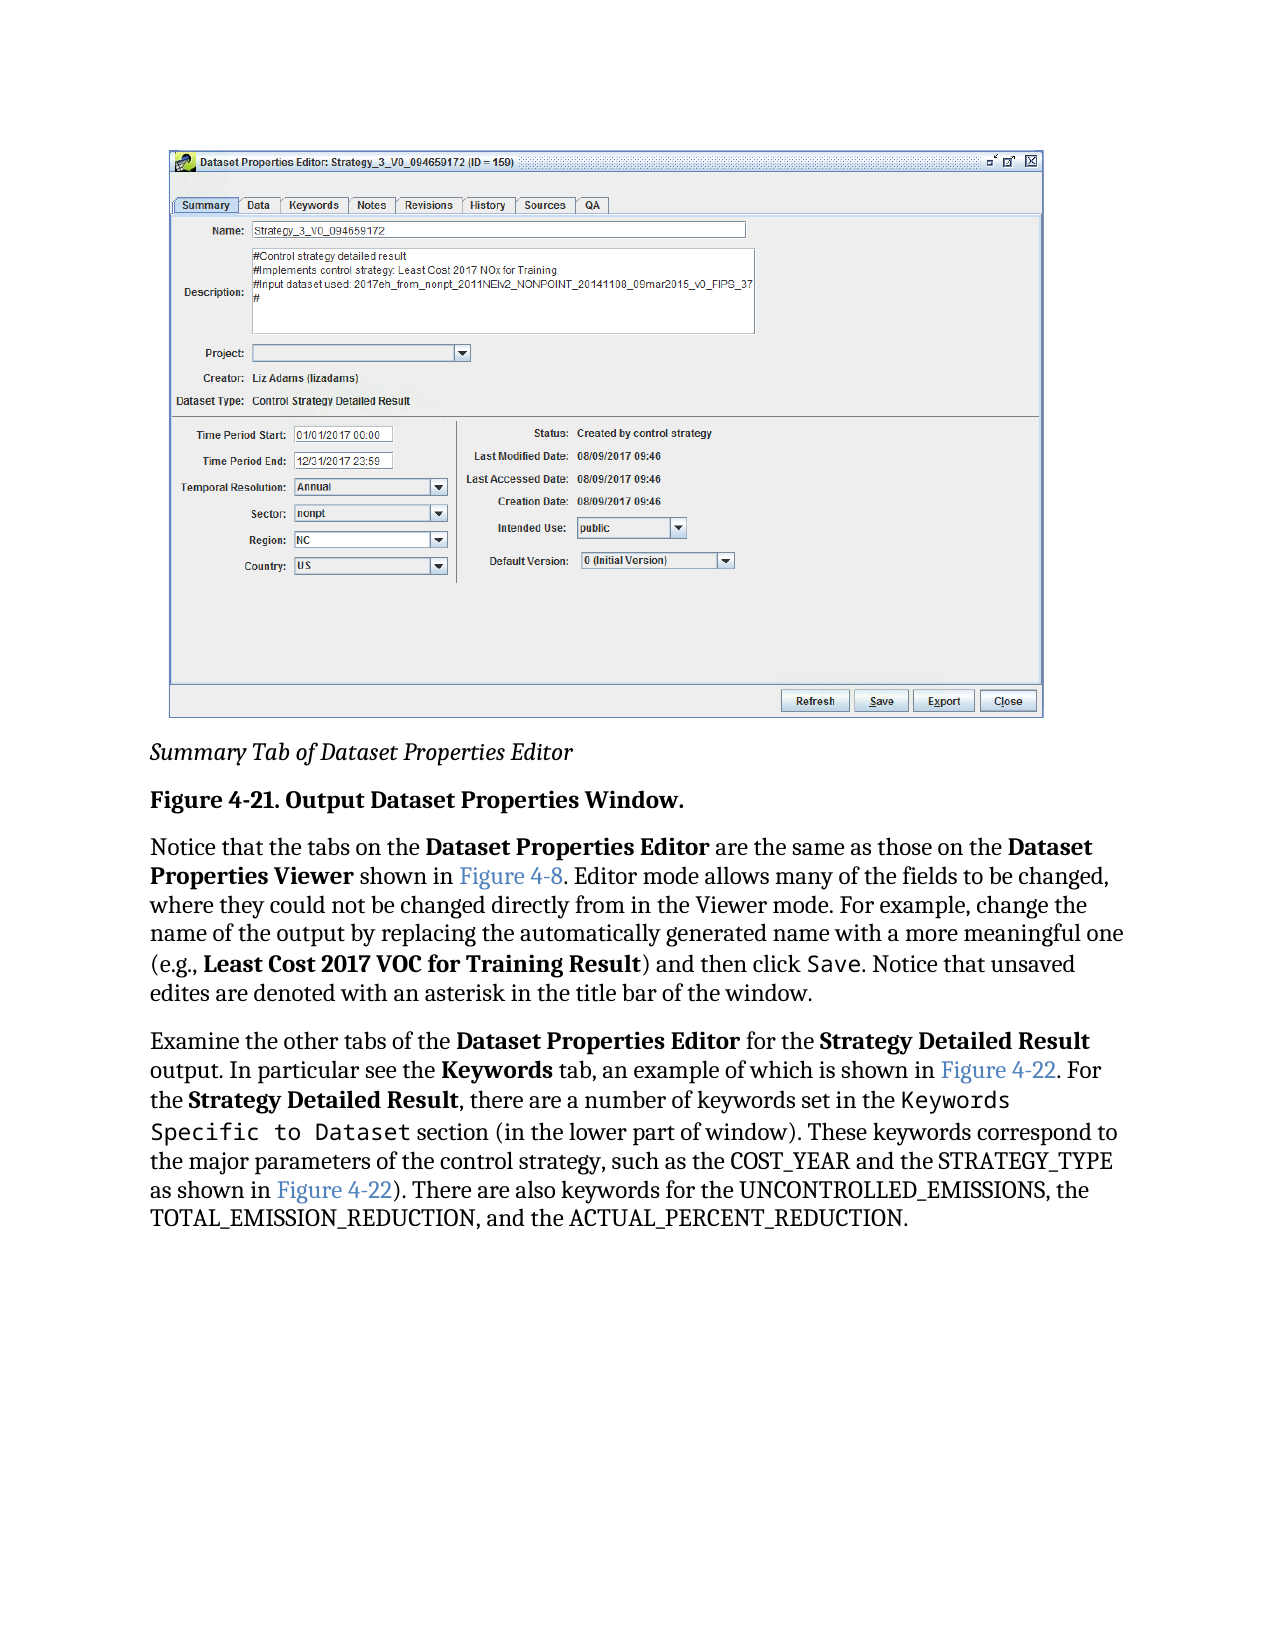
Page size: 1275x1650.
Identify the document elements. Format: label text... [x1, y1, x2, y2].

text Summary Tab of Dataset Properties Editor [150, 738, 1125, 767]
text Examine the other tabs of the Dataset Properties Editor for the Strategy Detailed Result output. In particular see the Keywords tab, an example of which is shown in Figure 4-22. For the Strategy Detailed Result, there are a number of keywords set in the Keywords Specific to Dataset section (in the lower part of window). These keywords correspond to the major parameters of the control strategy, such as the COST_YEAR and the STRATEGY_TYPE as shown in Figure 4-22). There are also keywords for the UNCONTROLLED_EMISSIONS, the TOTAL_EMISSION_REDUCTION, and the ACTUAL_PERCENT_REDUCTION. [150, 1027, 1125, 1233]
text Notice that the tabs on the Dataset Properties Editor are the same as those on the Dataset Properties Viewer shown in Figure 4-8. Editor mode allows many of the fields to be changed, where they could not be changed directly from in the Viewer mode. For example, change the name of the output by replacing the automatically generated name with a more meaningful one (e.g., Least Cost 2017 VOC for Training Result) and then click Save. Notice that unsaved edites are denoted with an asterisk in the title bar of the window. [150, 833, 1125, 1008]
picture [168, 150, 1044, 718]
text Figure 4-21. Output Dataset Properties Window. [150, 786, 1125, 814]
